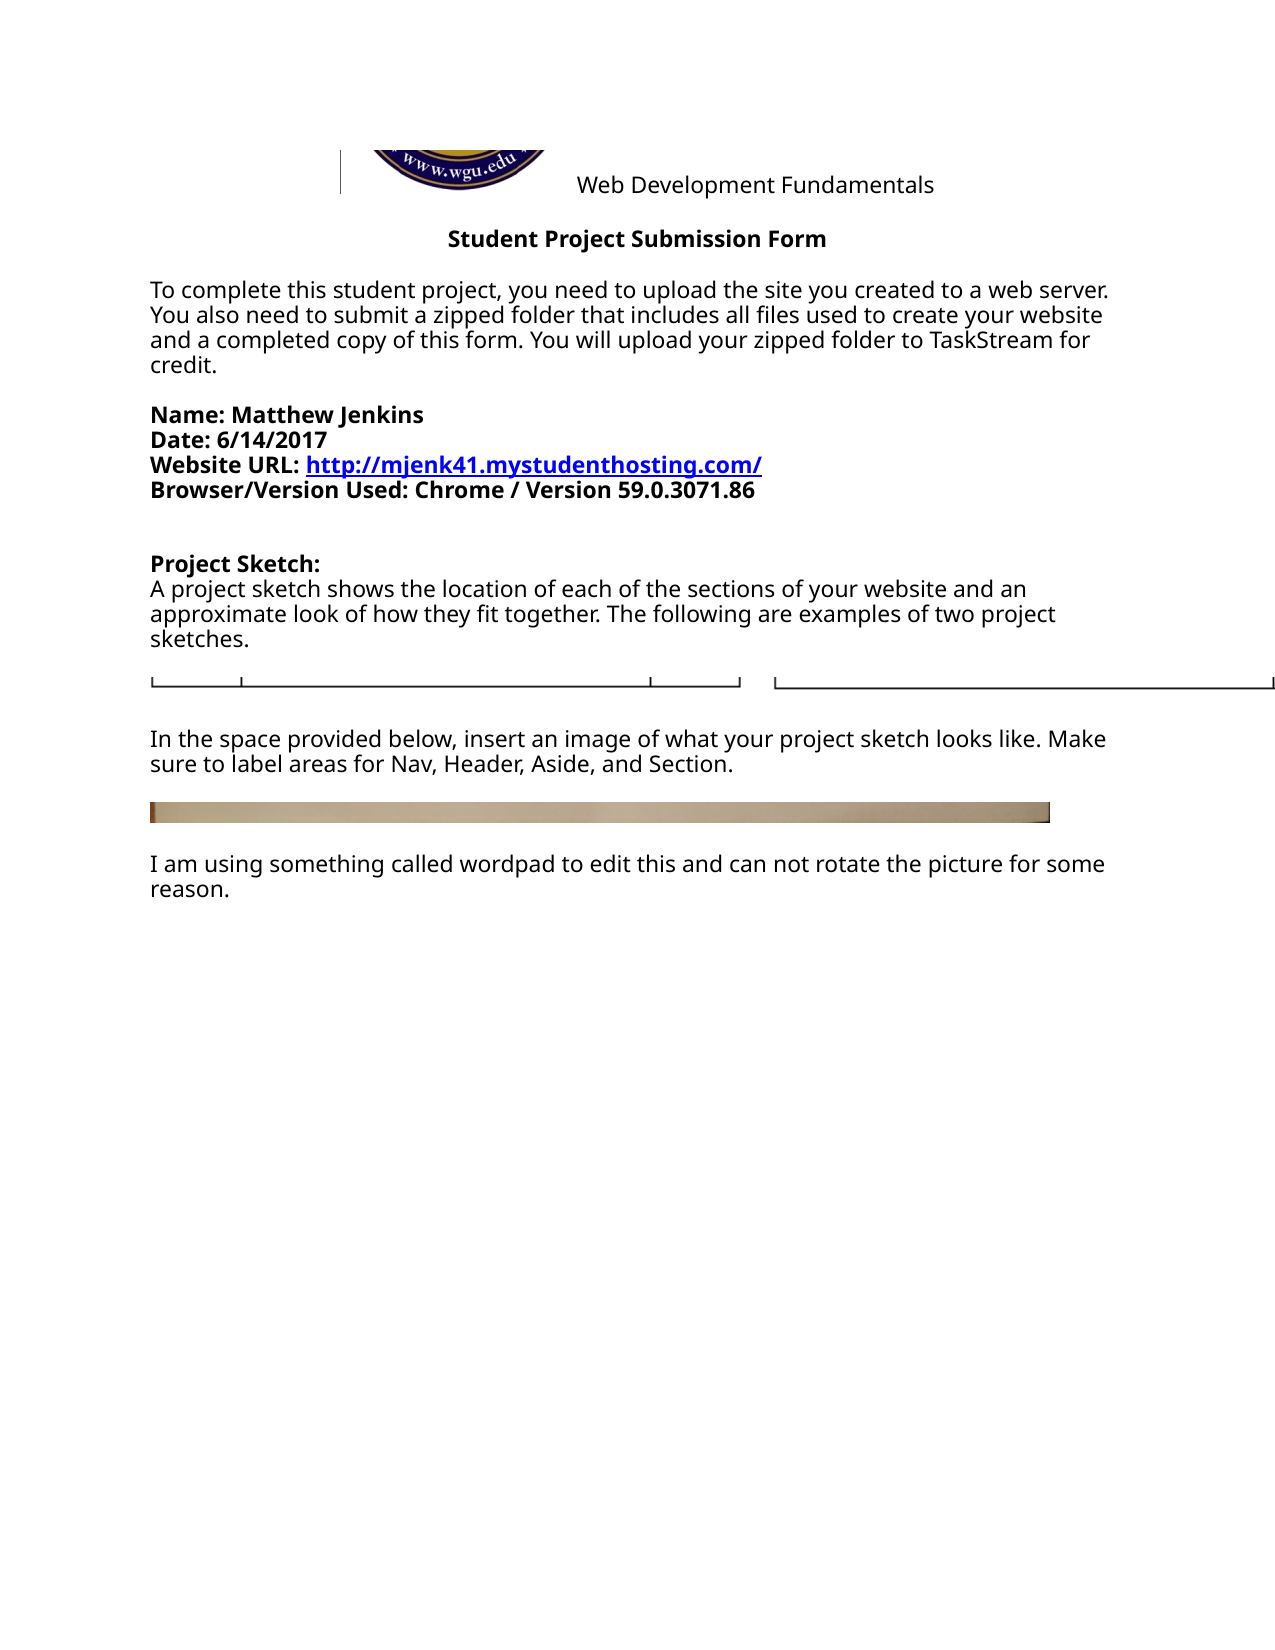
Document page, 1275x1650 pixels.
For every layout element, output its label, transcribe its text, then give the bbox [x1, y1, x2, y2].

text Student Project Submission Form [150, 224, 1125, 253]
text Browser/Version Used: Chrome / Version 59.0.3071.86 [150, 478, 1125, 503]
text Project Sketch: [150, 549, 1125, 578]
text Website URL: http://mjenk41.mystudenthosting.com/ [150, 453, 1125, 478]
text Date: 6/14/2017 [150, 428, 1125, 453]
text A project sketch shows the location of each of the sections of your website and an approximate look of how they fit together. The following are examples of two project sketches. [150, 578, 1125, 653]
text Web Development Fundamentals [150, 171, 1125, 199]
text In the space provided below, insert an image of what your project sketch looks like. Make sure to label areas for Nav, Header, Aside, and Section. [150, 728, 1125, 778]
text Name: Matthew Jenkins [150, 403, 1125, 428]
text I am using something called wordpad to edit this and can not rotate the picture for some reason. [150, 853, 1125, 903]
text To complete this student project, you need to upload the site you created to a web server. You also need to submit a zipped folder that includes all files used to create your website and a completed copy of this form. You will upload your zipped folder to TaskStream for credit. [150, 278, 1125, 378]
